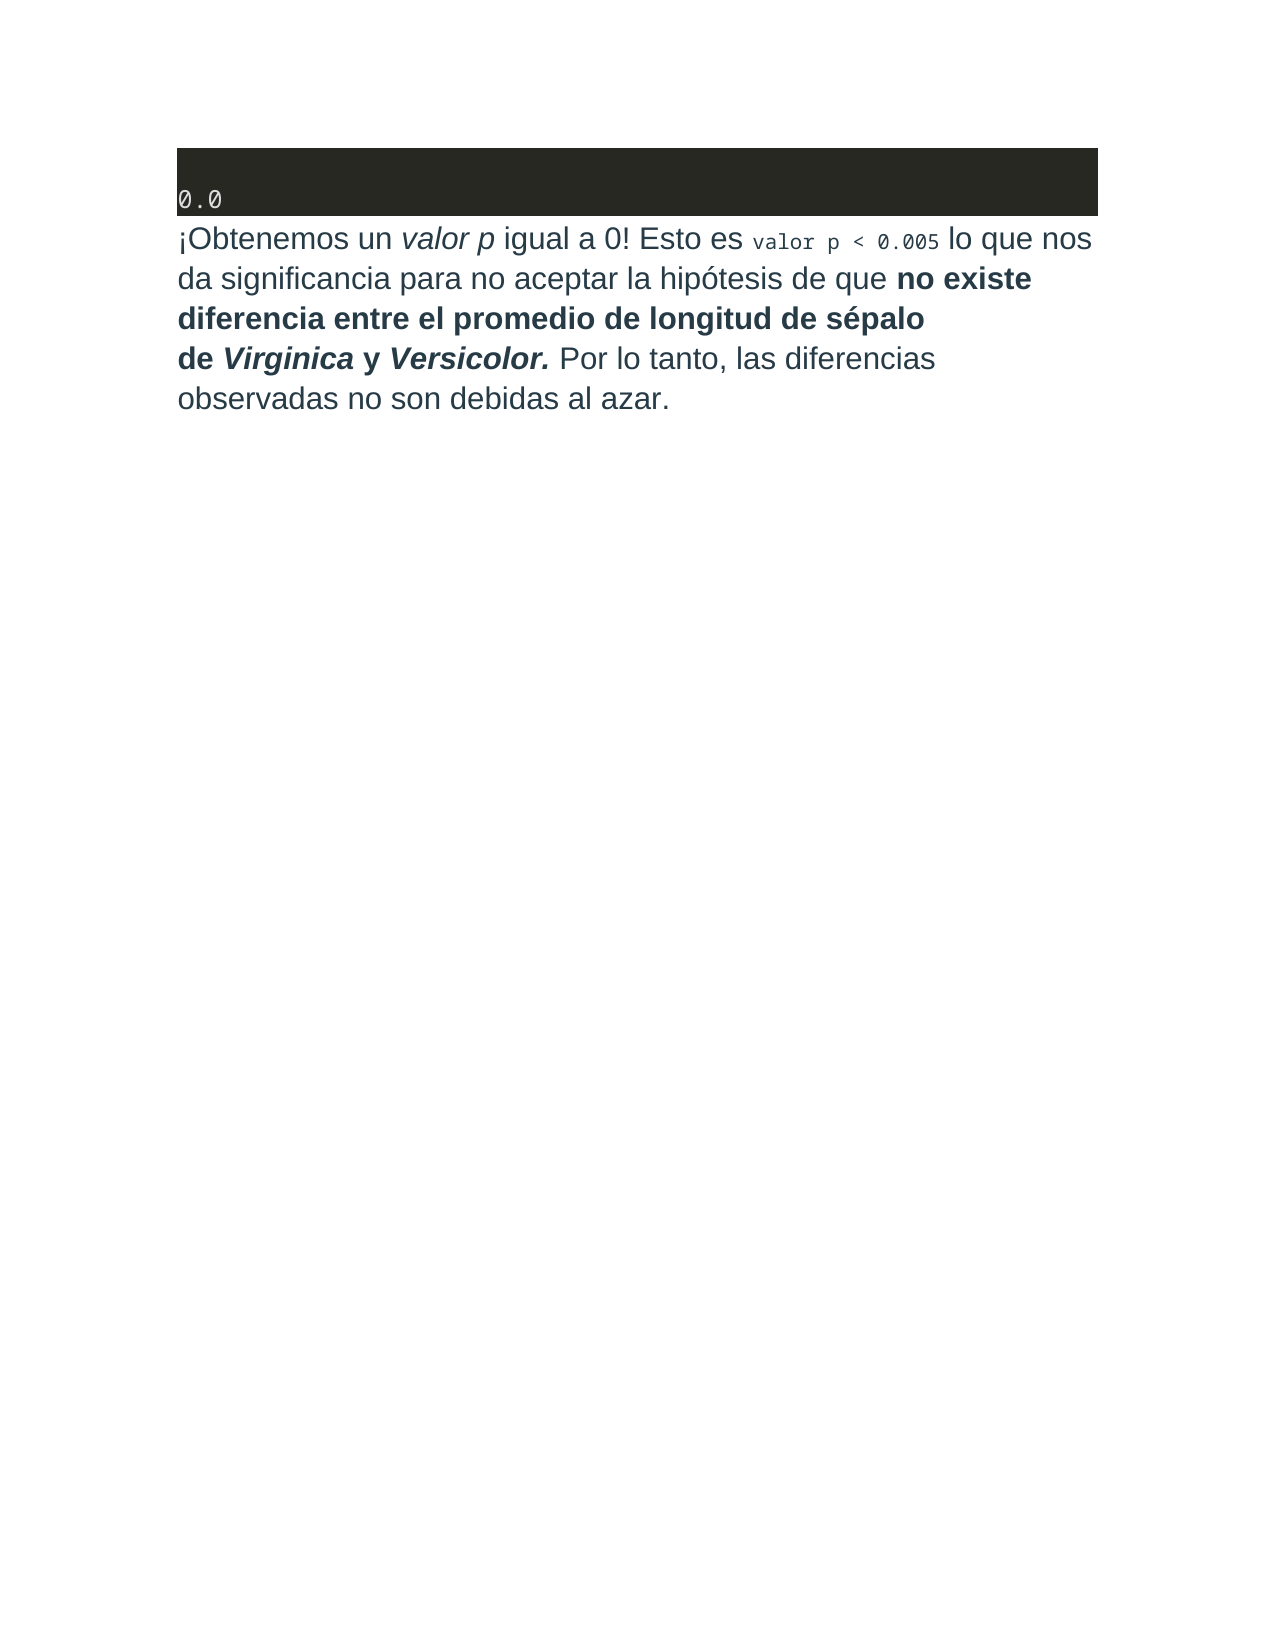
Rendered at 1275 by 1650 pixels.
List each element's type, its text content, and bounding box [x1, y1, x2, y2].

text 0.0 [177, 182, 1098, 216]
text ¡Obtenemos un valor p igual a 0! Esto es valor p < 0.005 lo que nos da significancia para no aceptar la hipótesis de que no existe diferencia entre el promedio de longitud de sépalo de Virginica y Versicolor. Por lo tanto, las diferencias observadas no son debidas al azar. [177, 216, 1098, 416]
